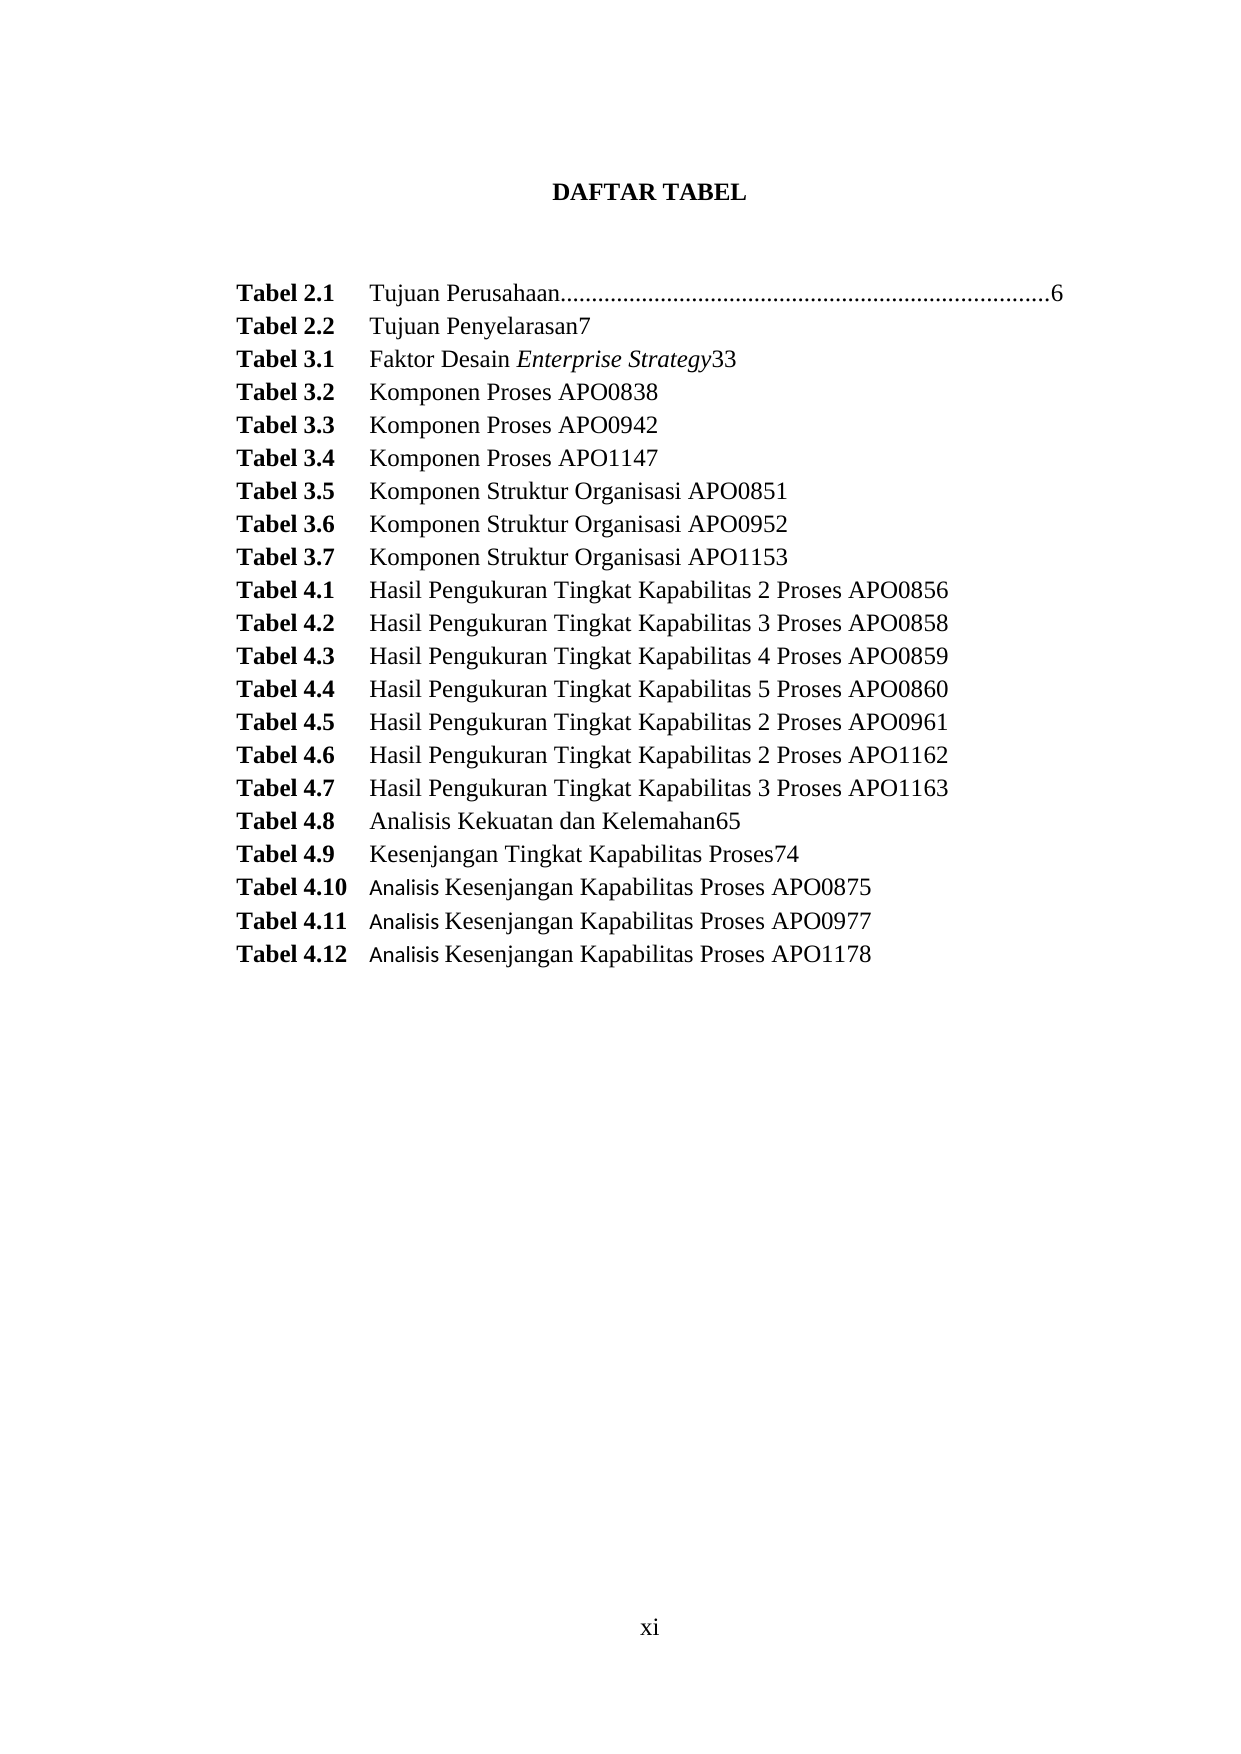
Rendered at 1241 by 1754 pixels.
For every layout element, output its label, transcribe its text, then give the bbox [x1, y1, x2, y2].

text Tabel 4.1 Hasil Pengukuran Tingkat Kapabilitas 2 Proses APO08 56 [236, 575, 1063, 604]
text Tabel 4.3 Hasil Pengukuran Tingkat Kapabilitas 4 Proses APO08 59 [236, 641, 1063, 670]
text Tabel 3.7 Komponen Struktur Organisasi APO11 53 [236, 542, 1063, 571]
text Tabel 4.2 Hasil Pengukuran Tingkat Kapabilitas 3 Proses APO08 58 [236, 608, 1063, 637]
text Tabel 4.12 Analisis Kesenjangan Kapabilitas Proses APO11 78 [236, 939, 1063, 968]
text Tabel 4.10 Analisis Kesenjangan Kapabilitas Proses APO08 75 [236, 872, 1063, 902]
text Tabel 3.2 Komponen Proses APO08 38 [236, 377, 1063, 406]
text Tabel 4.9 Kesenjangan Tingkat Kapabilitas Proses 74 [236, 839, 1063, 868]
text Tabel 4.8 Analisis Kekuatan dan Kelemahan 65 [236, 806, 1063, 835]
text Tabel 4.7 Hasil Pengukuran Tingkat Kapabilitas 3 Proses APO11 63 [236, 773, 1063, 802]
text Tabel 2.1 Tujuan Perusahaan 6 [236, 278, 1063, 307]
text Tabel 3.3 Komponen Proses APO09 42 [236, 410, 1063, 439]
text Tabel 3.4 Komponen Proses APO11 47 [236, 443, 1063, 472]
text Tabel 4.5 Hasil Pengukuran Tingkat Kapabilitas 2 Proses APO09 61 [236, 707, 1063, 736]
text Tabel 3.6 Komponen Struktur Organisasi APO09 52 [236, 509, 1063, 538]
text Tabel 4.11 Analisis Kesenjangan Kapabilitas Proses APO09 77 [236, 906, 1063, 935]
text Tabel 4.4 Hasil Pengukuran Tingkat Kapabilitas 5 Proses APO08 60 [236, 674, 1063, 703]
text Tabel 4.6 Hasil Pengukuran Tingkat Kapabilitas 2 Proses APO11 62 [236, 740, 1063, 769]
text Tabel 3.1 Faktor Desain Enterprise Strategy 33 [236, 344, 1063, 373]
text Tabel 3.5 Komponen Struktur Organisasi APO08 51 [236, 476, 1063, 505]
text Daftar Tabel [236, 177, 1063, 206]
text Tabel 2.2 Tujuan Penyelarasan 7 [236, 311, 1063, 340]
